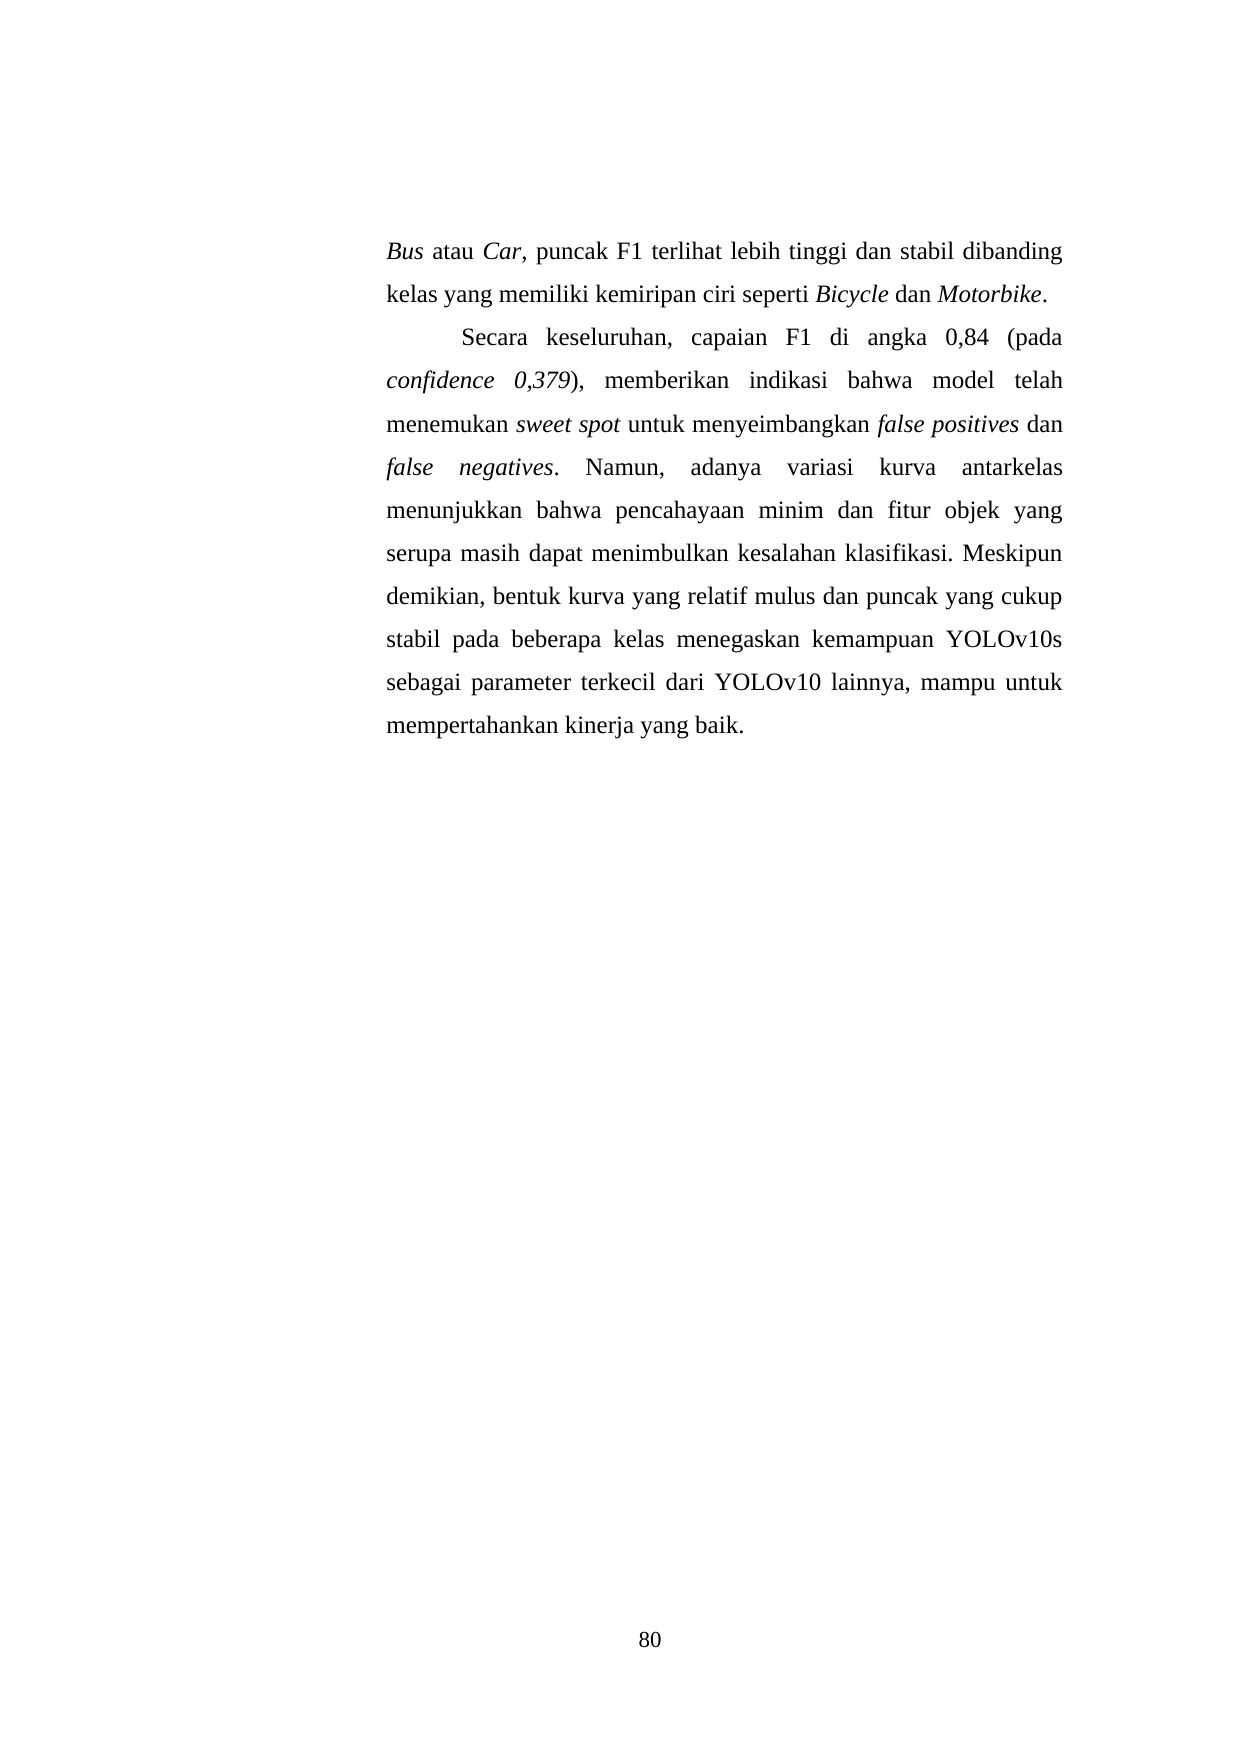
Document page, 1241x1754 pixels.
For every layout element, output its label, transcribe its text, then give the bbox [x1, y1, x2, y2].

text Secara keseluruhan, capaian F1 di angka 0,84 (pada confidence 0,379), memberikan indikasi bahwa model telah menemukan sweet spot untuk menyeimbangkan false positives dan false negatives. Namun, adanya variasi kurva antarkelas menunjukkan bahwa pencahayaan minim dan fitur objek yang serupa masih dapat menimbulkan kesalahan klasifikasi. Meskipun demikian, bentuk kurva yang relatif mulus dan puncak yang cukup stabil pada beberapa kelas menegaskan kemampuan YOLOv10s sebagai parameter terkecil dari YOLOv10 lainnya, mampu untuk mempertahankan kinerja yang baik. [386, 322, 1063, 739]
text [386, 236, 1063, 308]
